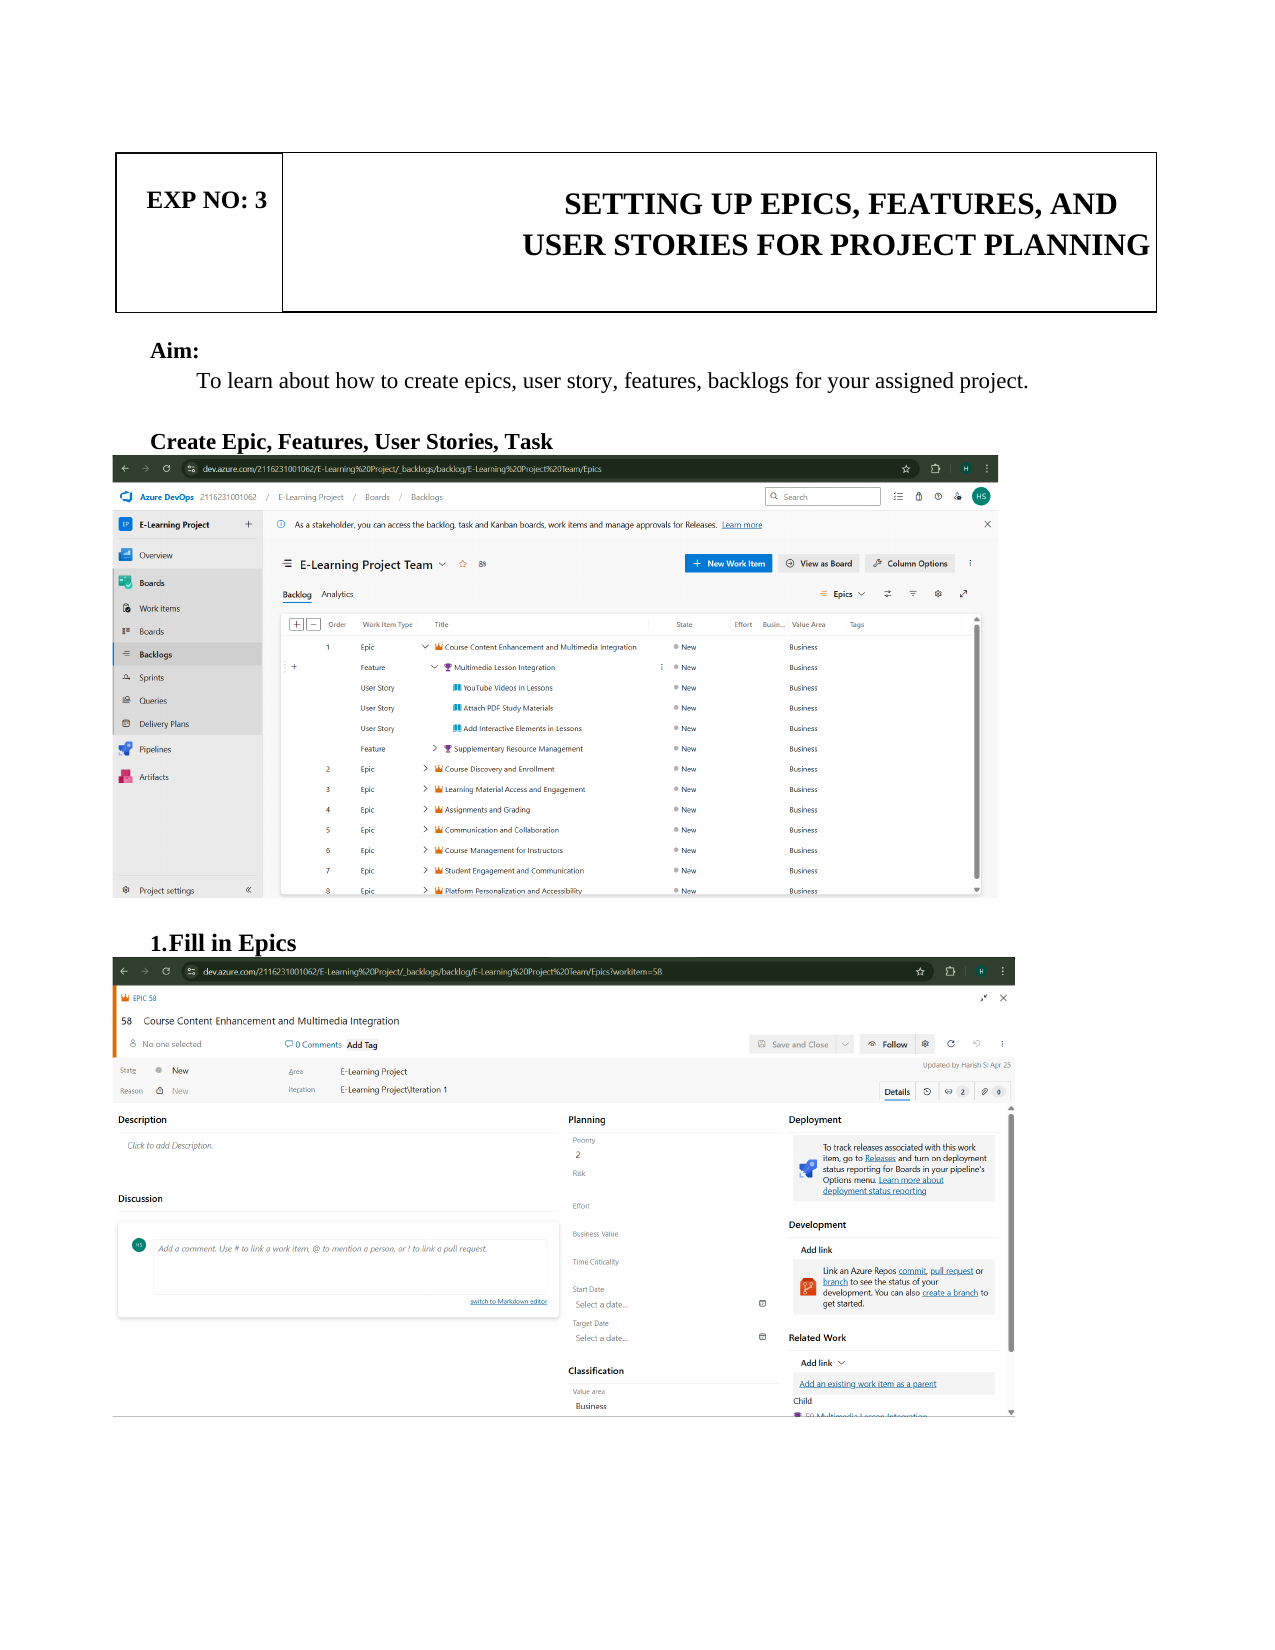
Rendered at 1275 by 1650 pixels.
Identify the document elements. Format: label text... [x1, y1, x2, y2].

picture [112, 455, 999, 898]
list Fill in Epics [150, 928, 1162, 957]
text Aim: [150, 337, 1162, 363]
text Create Epic, Features, User Stories, Task [150, 428, 1162, 454]
text To learn about how to create epics, user story, features, backlogs for your assigned project. [196, 367, 1162, 393]
picture [112, 957, 1015, 1417]
